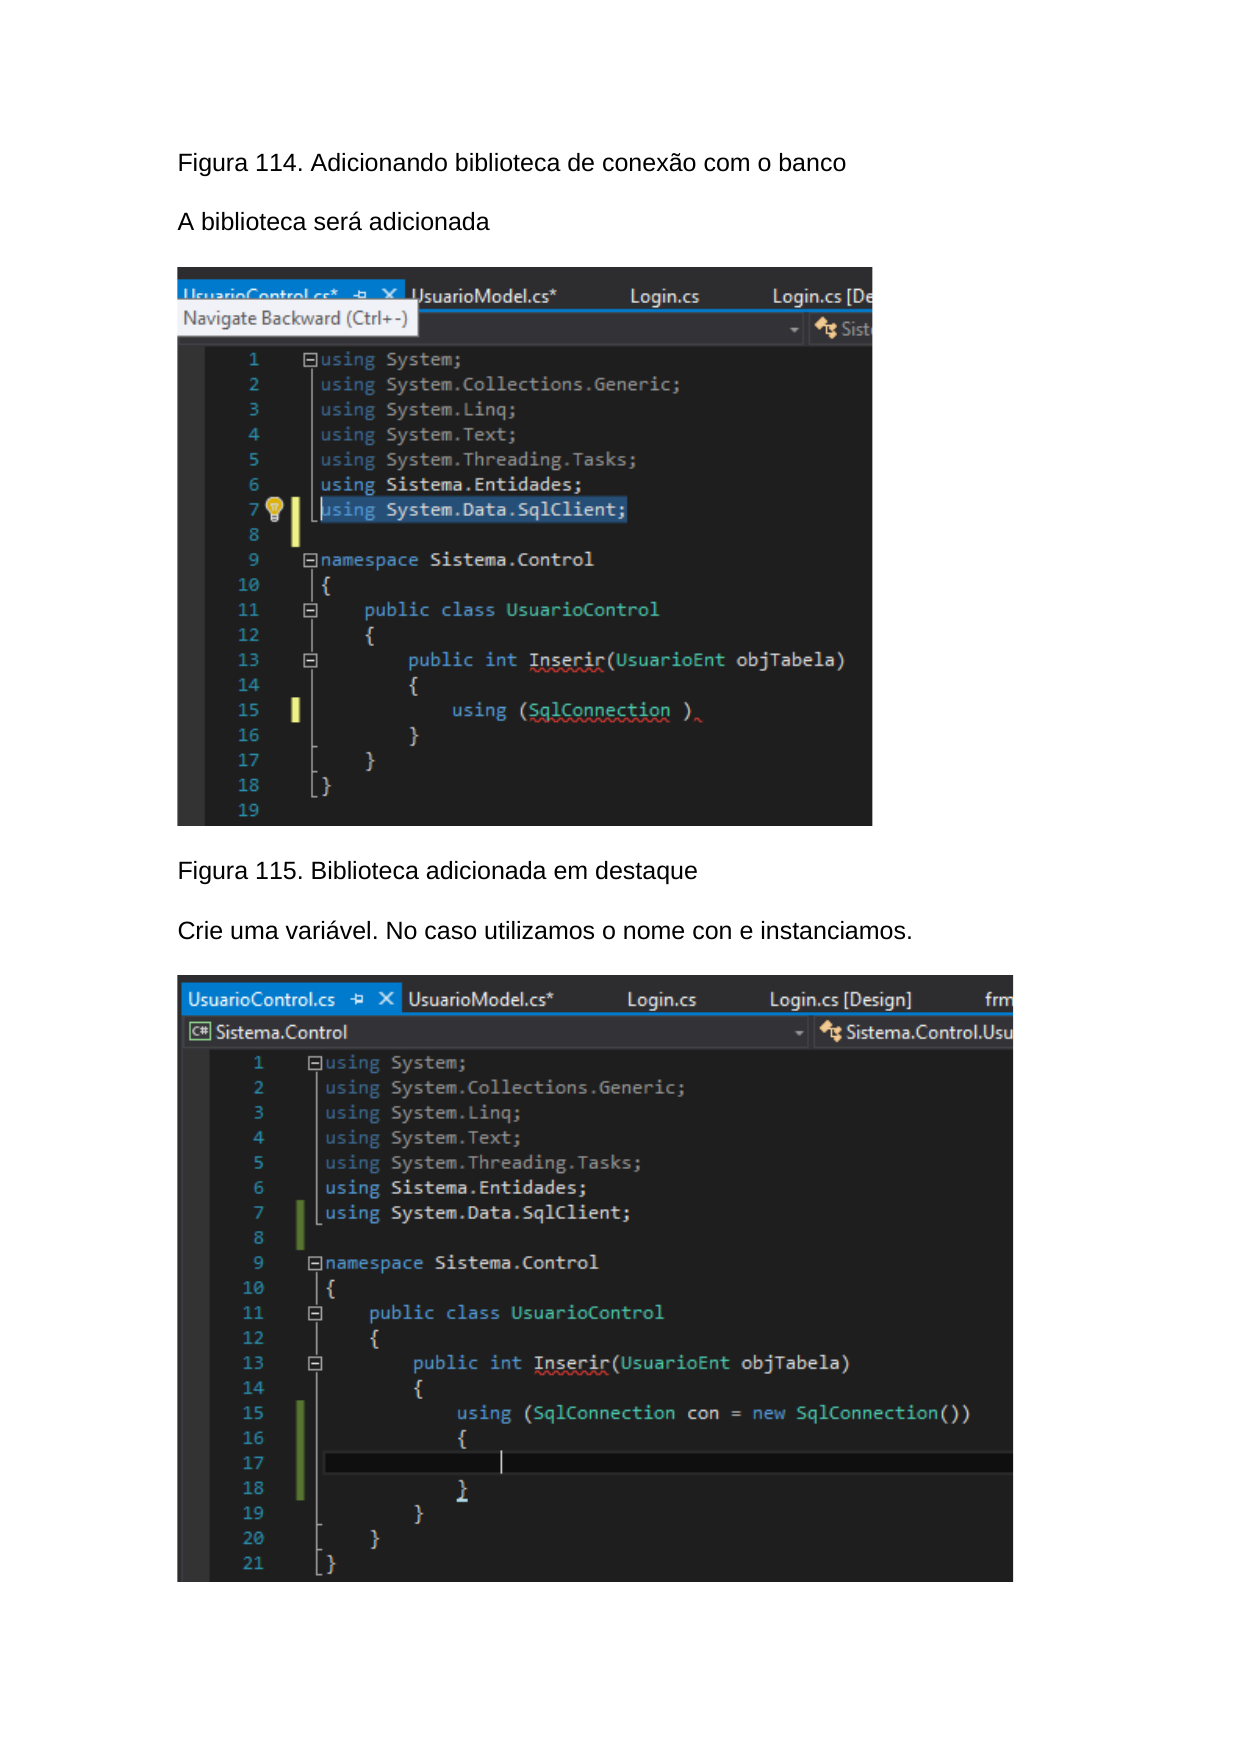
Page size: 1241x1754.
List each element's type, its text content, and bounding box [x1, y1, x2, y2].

text Figura 115. Biblioteca adicionada em destaque [177, 856, 1063, 885]
text Crie uma variável. No caso utilizamos o nome con e instanciamos. [177, 916, 1063, 945]
text Figura 114. Adicionando biblioteca de conexão com o banco [177, 148, 1063, 176]
text A biblioteca será adicionada [177, 207, 1063, 236]
